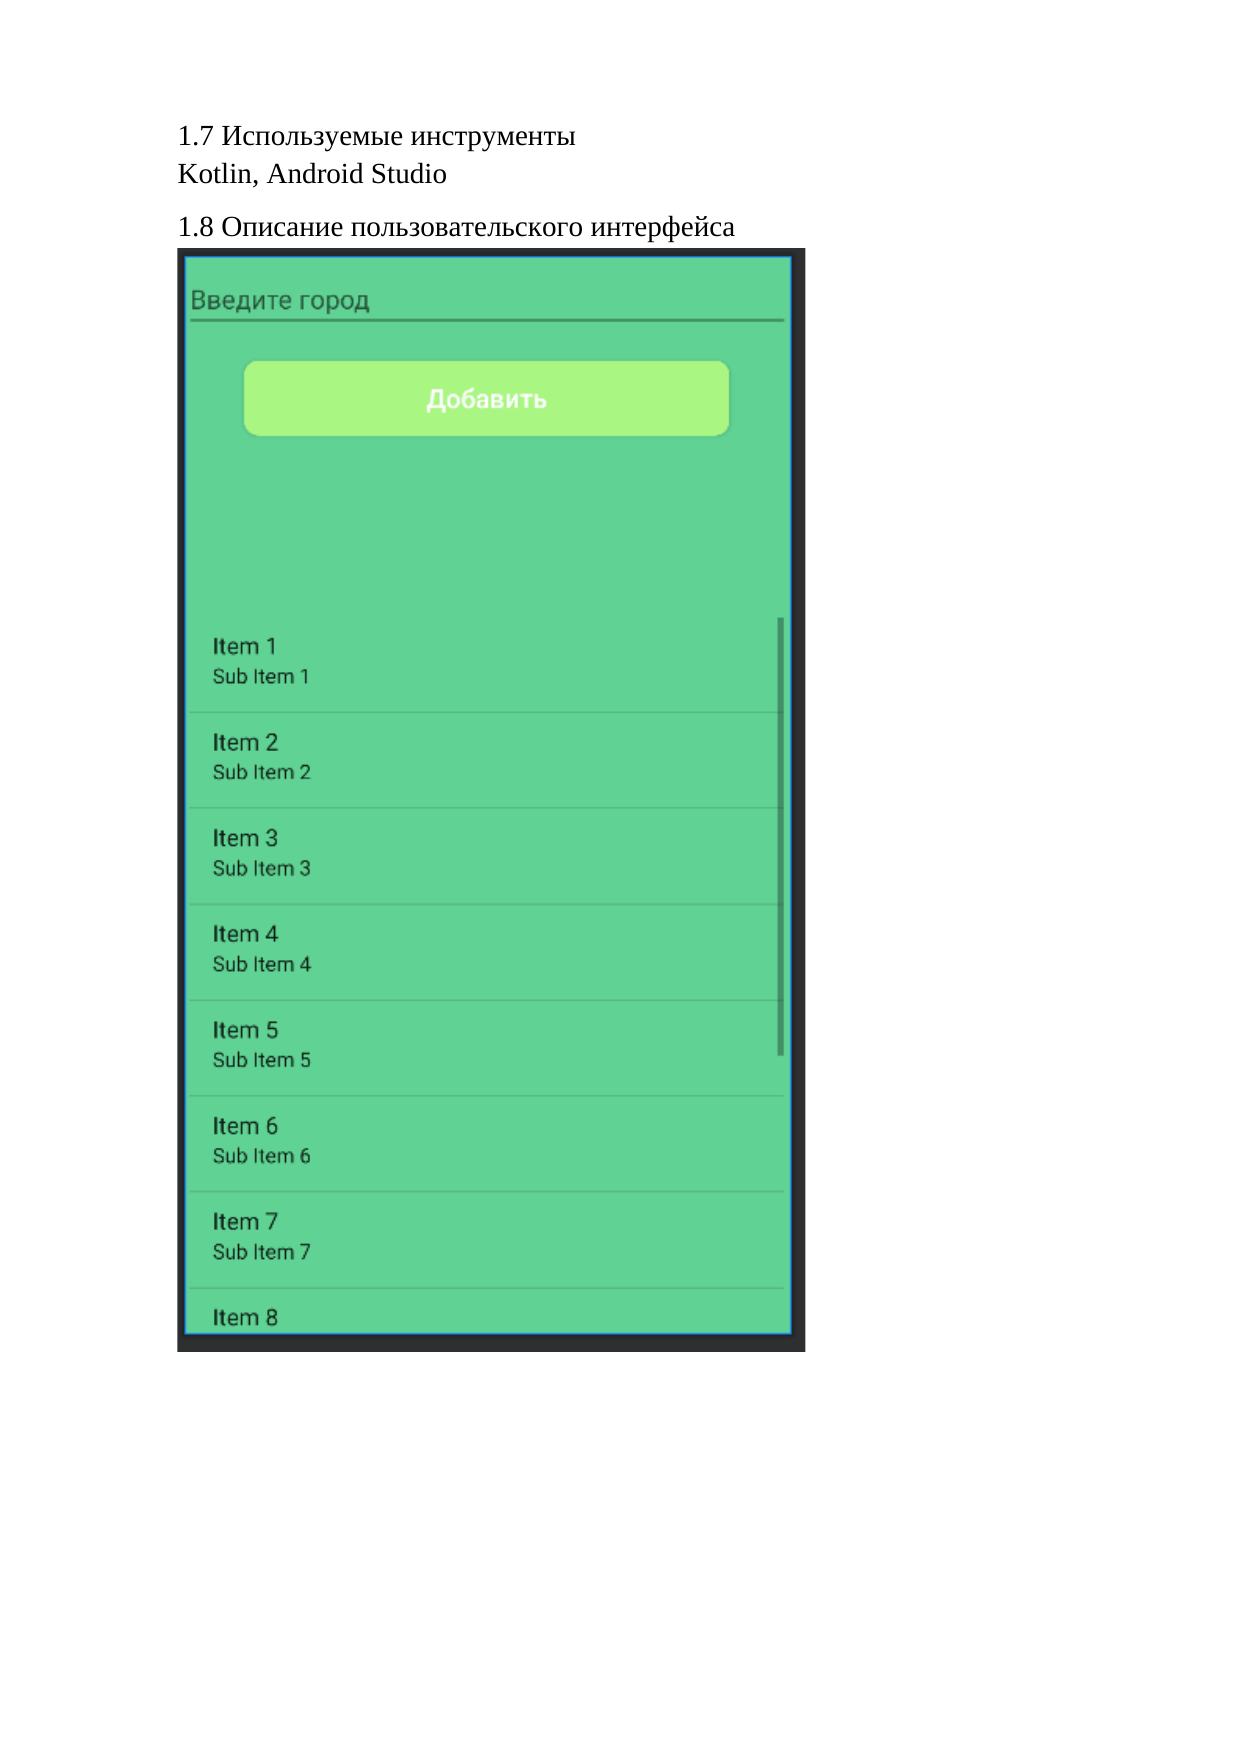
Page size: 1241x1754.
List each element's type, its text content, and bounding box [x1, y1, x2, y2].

picture [177, 248, 806, 1352]
subtitle 1.7 Используемые инструменты [177, 118, 1152, 152]
text Kotlin, Android Studio [177, 157, 1152, 190]
subtitle 1.8 Описание пользовательского интерфейса [177, 209, 1152, 243]
